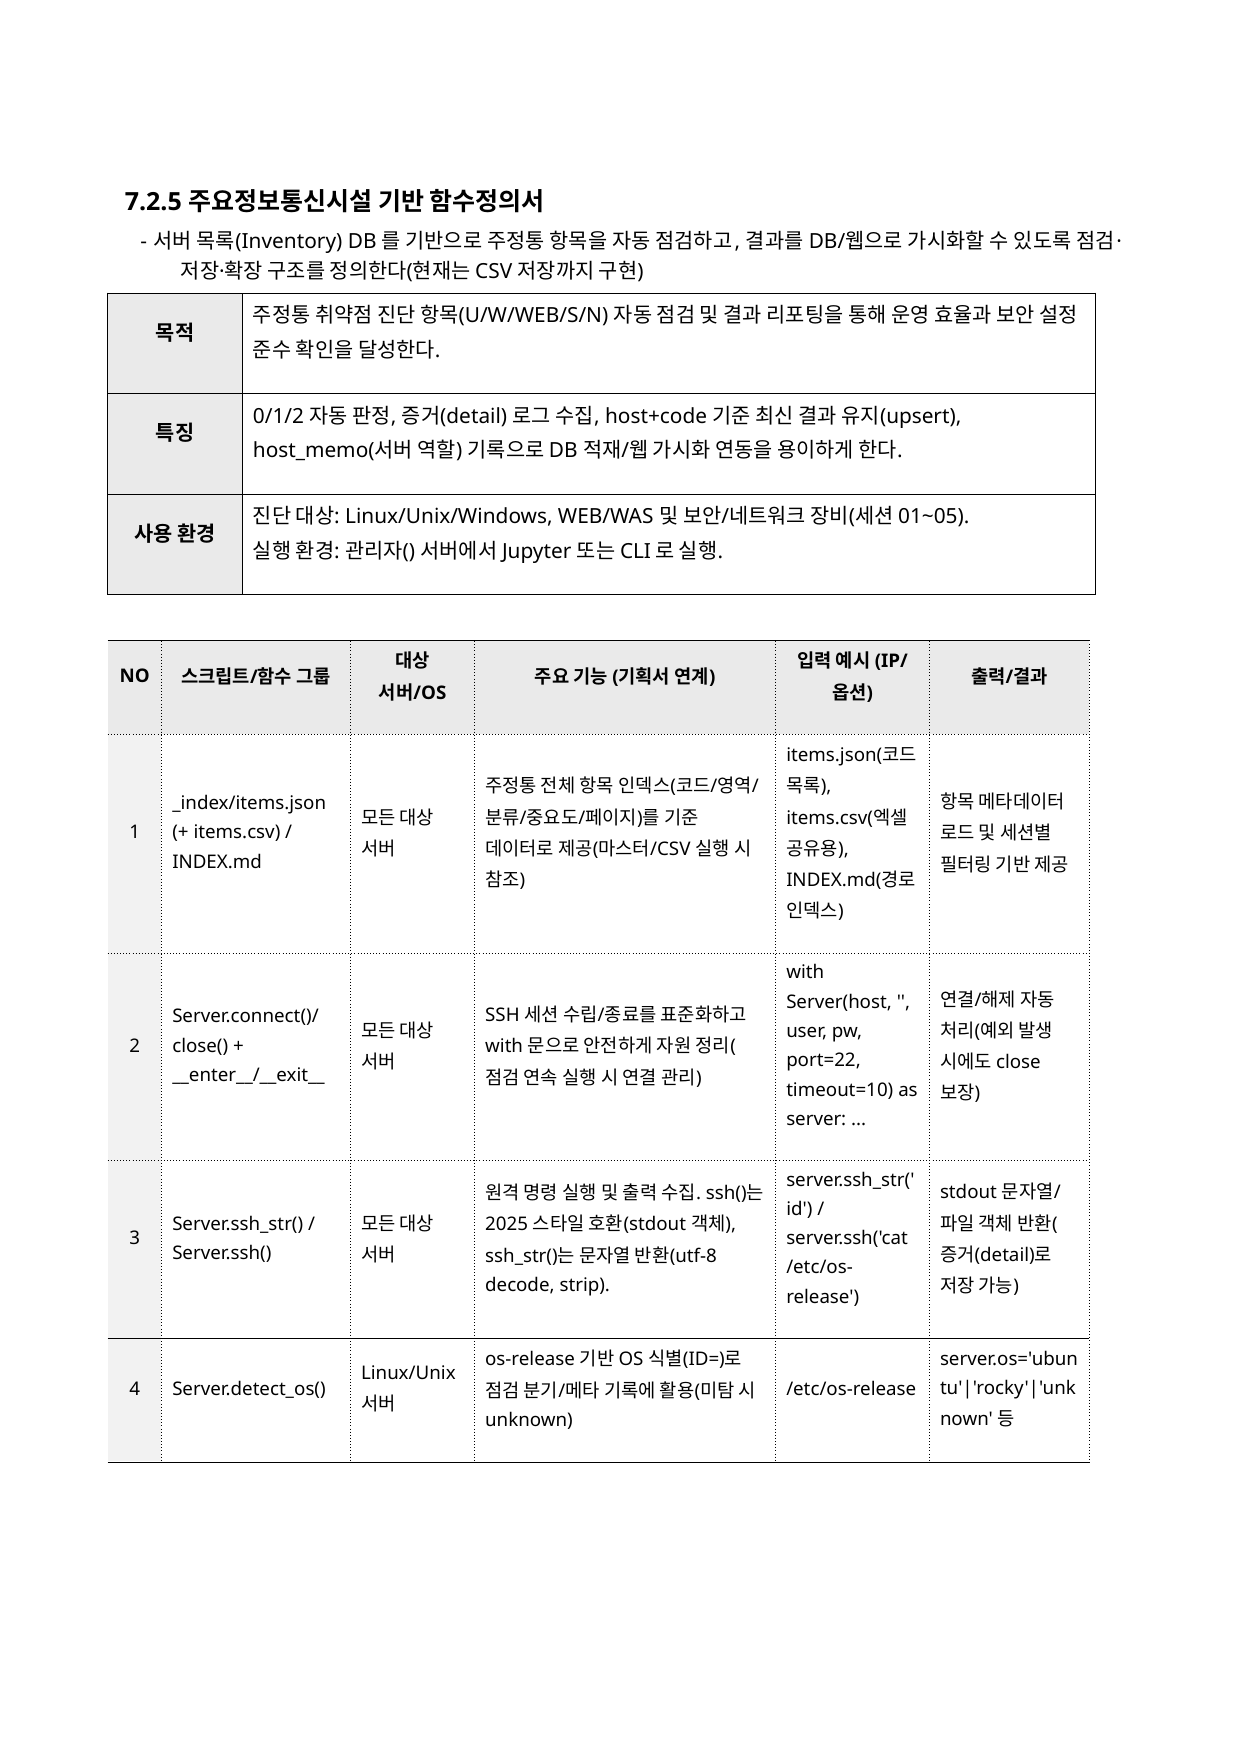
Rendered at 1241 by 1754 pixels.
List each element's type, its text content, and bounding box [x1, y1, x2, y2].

table_cell 사용 환경 [108, 495, 242, 594]
table_cell Server.ssh_str() / Server.ssh() [161, 1160, 350, 1338]
table_cell server.ssh_str('id') / server.ssh('cat /etc/os-release') [775, 1160, 929, 1338]
table_cell Server.connect()/close() + __enter__/__exit__ [161, 953, 350, 1160]
table_cell 모든 대상 서버 [350, 734, 474, 953]
table_cell SSH 세션 수립/종료를 표준화하고 with 문으로 안전하게 자원 정리(점검 연속 실행 시 연결 관리) [474, 953, 775, 1160]
table_cell 모든 대상 서버 [350, 953, 474, 1160]
table_cell with Server(host, '', user, pw, port=22, timeout=10) as server: ... [775, 953, 929, 1160]
table_cell 원격 명령 실행 및 출력 수집. ssh()는 2025 스타일 호환(stdout 객체), ssh_str()는 문자열 반환(utf-8 decode, strip). [474, 1160, 775, 1338]
table_header 스크립트/함수 그룹 [161, 641, 350, 734]
table_cell 4 [108, 1339, 161, 1461]
table_cell server.os='ubuntu'|'rocky'|'unknown' 등 [929, 1339, 1089, 1461]
table_cell 주정통 전체 항목 인덱스(코드/영역/분류/중요도/페이지)를 기준 데이터로 제공(마스터/CSV 실행 시 참조) [474, 734, 775, 953]
table_cell 항목 메타데이터 로드 및 세션별 필터링 기반 제공 [929, 734, 1089, 953]
table_header 주요 기능 (기획서 연계) [474, 641, 775, 734]
table_cell 0/1/2 자동 판정, 증거(detail) 로그 수집, host+code 기준 최신 결과 유지(upsert), host_memo(서버 역할) 기록으로 DB 적재/웹 가시화 연동을 용이하게 한다. [243, 394, 1095, 494]
text - 서버 목록(Inventory) DB를 기반으로 주정통 항목을 자동 점검하고, 결과를 DB/웹으로 가시화할 수 있도록 점검·저장·확장 구조를 정의한다(현재는 CSV 저장까지 구현) [118, 224, 1122, 284]
table_cell items.json(코드 목록), items.csv(엑셀 공유용), INDEX.md(경로 인덱스) [775, 734, 929, 953]
table_cell 연결/해제 자동 처리(예외 발생 시에도 close 보장) [929, 953, 1089, 1160]
table_header NO [108, 641, 161, 734]
table_cell stdout 문자열/파일 객체 반환(증거(detail)로 저장 가능) [929, 1160, 1089, 1338]
table_header 출력/결과 [929, 641, 1089, 734]
text 7.2.5 주요정보통신시설 기반 함수정의서 [118, 186, 1122, 216]
table_header 목적 [108, 294, 242, 393]
table_cell Server.detect_os() [161, 1339, 350, 1461]
table_cell 특징 [108, 394, 242, 494]
table_cell 1 [108, 734, 161, 953]
table_cell 2 [108, 953, 161, 1160]
table_cell _index/items.json (+ items.csv) / INDEX.md [161, 734, 350, 953]
table_header 입력 예시 (IP/옵션) [775, 641, 929, 734]
table_cell 3 [108, 1160, 161, 1338]
table_cell Linux/Unix 서버 [350, 1339, 474, 1461]
table_cell 모든 대상 서버 [350, 1160, 474, 1338]
table_header 주정통 취약점 진단 항목(U/W/WEB/S/N) 자동 점검 및 결과 리포팅을 통해 운영 효율과 보안 설정 준수 확인을 달성한다. [243, 294, 1095, 393]
table_cell /etc/os-release [775, 1339, 929, 1461]
table_header 대상 서버/OS [350, 641, 474, 734]
table_cell 진단 대상: Linux/Unix/Windows, WEB/WAS 및 보안/네트워크 장비(세션 01~05). 실행 환경: 관리자() 서버에서 Jupyter 또는 CLI로 실행. [243, 495, 1095, 594]
table_cell os-release 기반 OS 식별(ID=)로 점검 분기/메타 기록에 활용(미탐 시 unknown) [474, 1339, 775, 1461]
